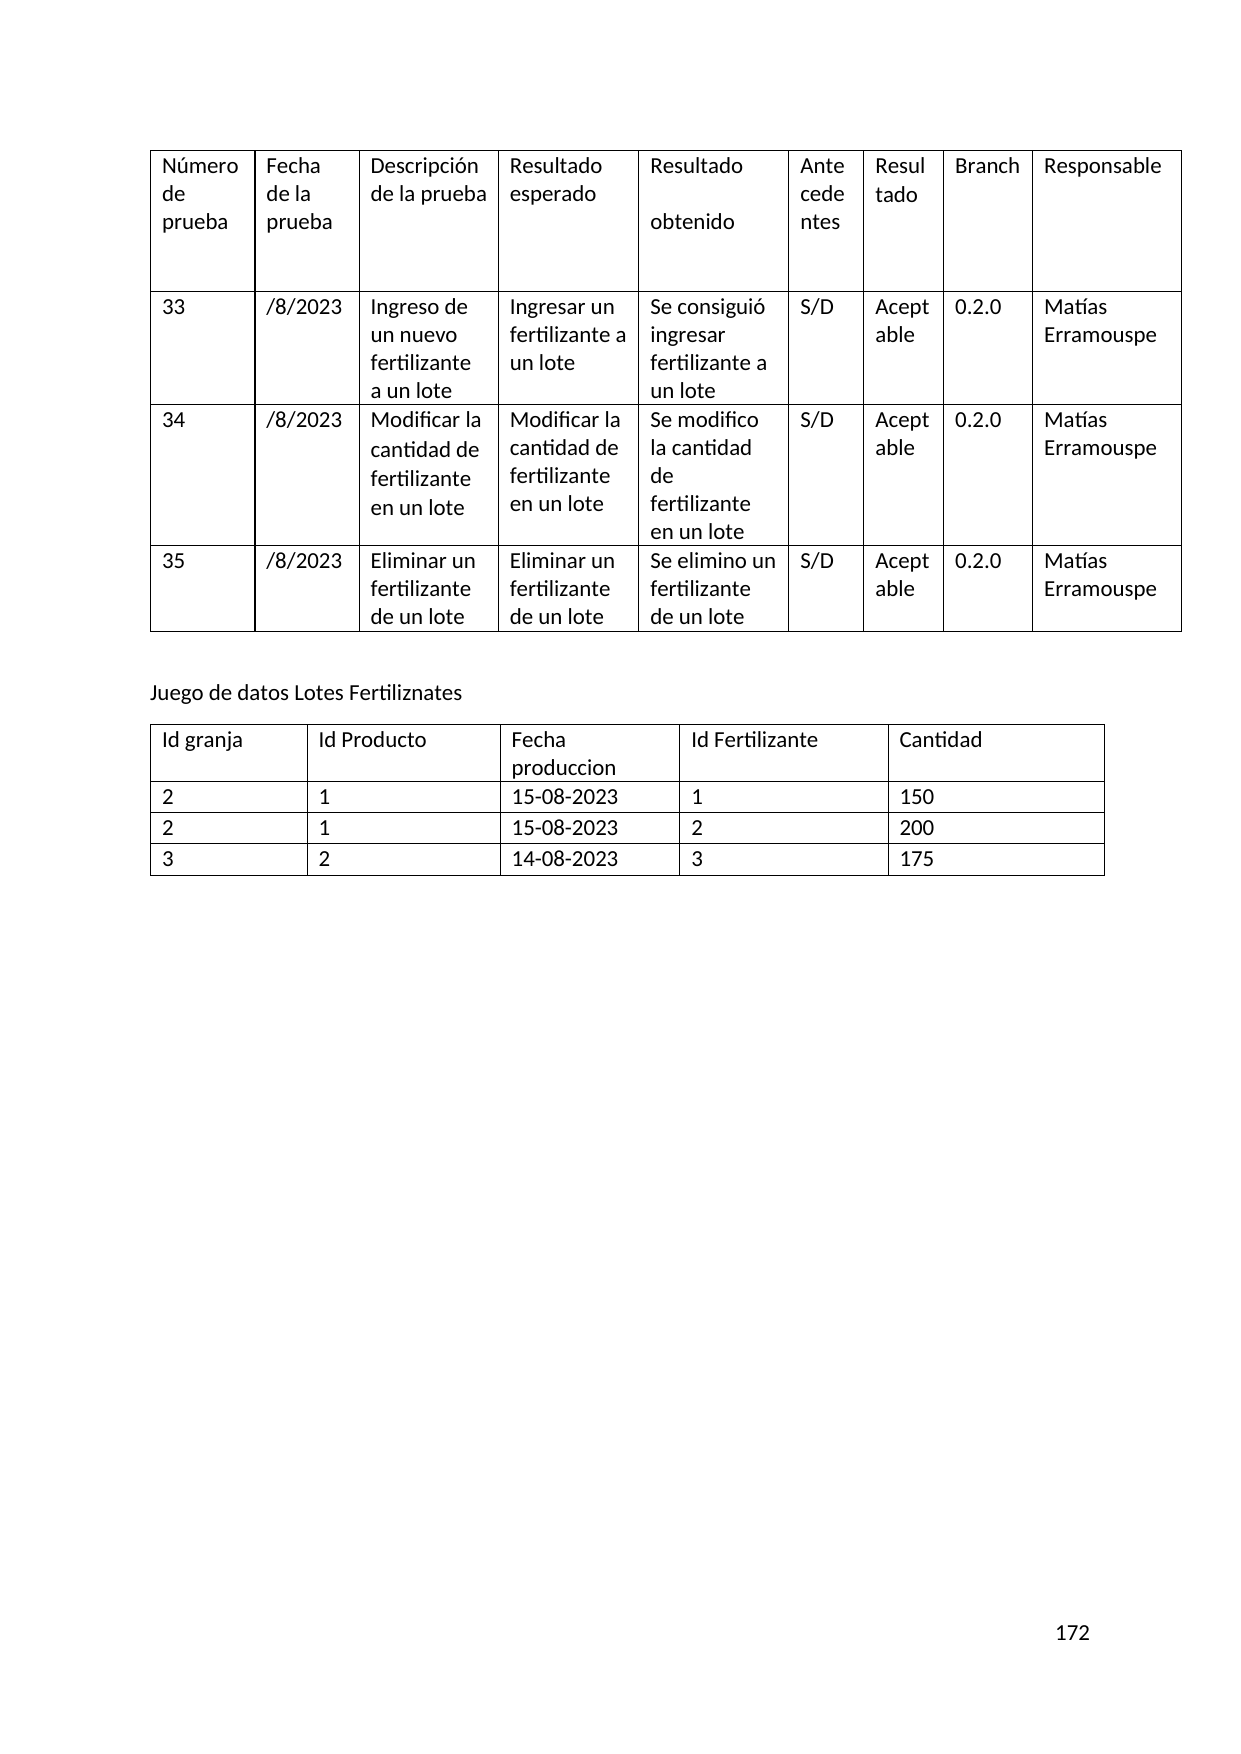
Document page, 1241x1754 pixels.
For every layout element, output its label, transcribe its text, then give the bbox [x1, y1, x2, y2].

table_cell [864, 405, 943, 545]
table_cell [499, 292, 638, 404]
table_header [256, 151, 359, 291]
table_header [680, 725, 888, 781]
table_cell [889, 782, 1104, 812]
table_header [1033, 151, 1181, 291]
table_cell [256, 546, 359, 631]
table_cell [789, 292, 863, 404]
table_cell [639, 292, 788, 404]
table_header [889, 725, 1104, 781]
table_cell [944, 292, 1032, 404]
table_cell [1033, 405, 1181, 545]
text Juego de datos Lotes Fertiliznates [150, 678, 1090, 706]
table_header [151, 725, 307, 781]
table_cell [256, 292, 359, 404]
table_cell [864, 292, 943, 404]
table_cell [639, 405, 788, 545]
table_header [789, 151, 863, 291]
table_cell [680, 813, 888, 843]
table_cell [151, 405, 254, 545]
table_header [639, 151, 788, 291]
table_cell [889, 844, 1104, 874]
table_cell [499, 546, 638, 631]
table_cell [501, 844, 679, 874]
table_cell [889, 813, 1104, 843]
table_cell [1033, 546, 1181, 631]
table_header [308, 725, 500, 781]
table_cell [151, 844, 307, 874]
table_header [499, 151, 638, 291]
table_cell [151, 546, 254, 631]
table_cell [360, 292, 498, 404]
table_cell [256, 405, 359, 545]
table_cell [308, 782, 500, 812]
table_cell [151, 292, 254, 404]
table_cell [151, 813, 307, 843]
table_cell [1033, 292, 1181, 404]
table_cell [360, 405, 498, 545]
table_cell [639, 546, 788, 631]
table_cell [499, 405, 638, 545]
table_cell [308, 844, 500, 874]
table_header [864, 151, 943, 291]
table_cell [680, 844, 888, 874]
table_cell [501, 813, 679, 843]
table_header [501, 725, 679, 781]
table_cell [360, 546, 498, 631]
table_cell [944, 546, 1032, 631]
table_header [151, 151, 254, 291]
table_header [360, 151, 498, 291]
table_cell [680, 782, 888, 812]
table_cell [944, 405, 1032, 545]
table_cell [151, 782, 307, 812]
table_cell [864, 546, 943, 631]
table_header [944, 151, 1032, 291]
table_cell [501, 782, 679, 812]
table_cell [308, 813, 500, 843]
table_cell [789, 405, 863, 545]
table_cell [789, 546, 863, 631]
